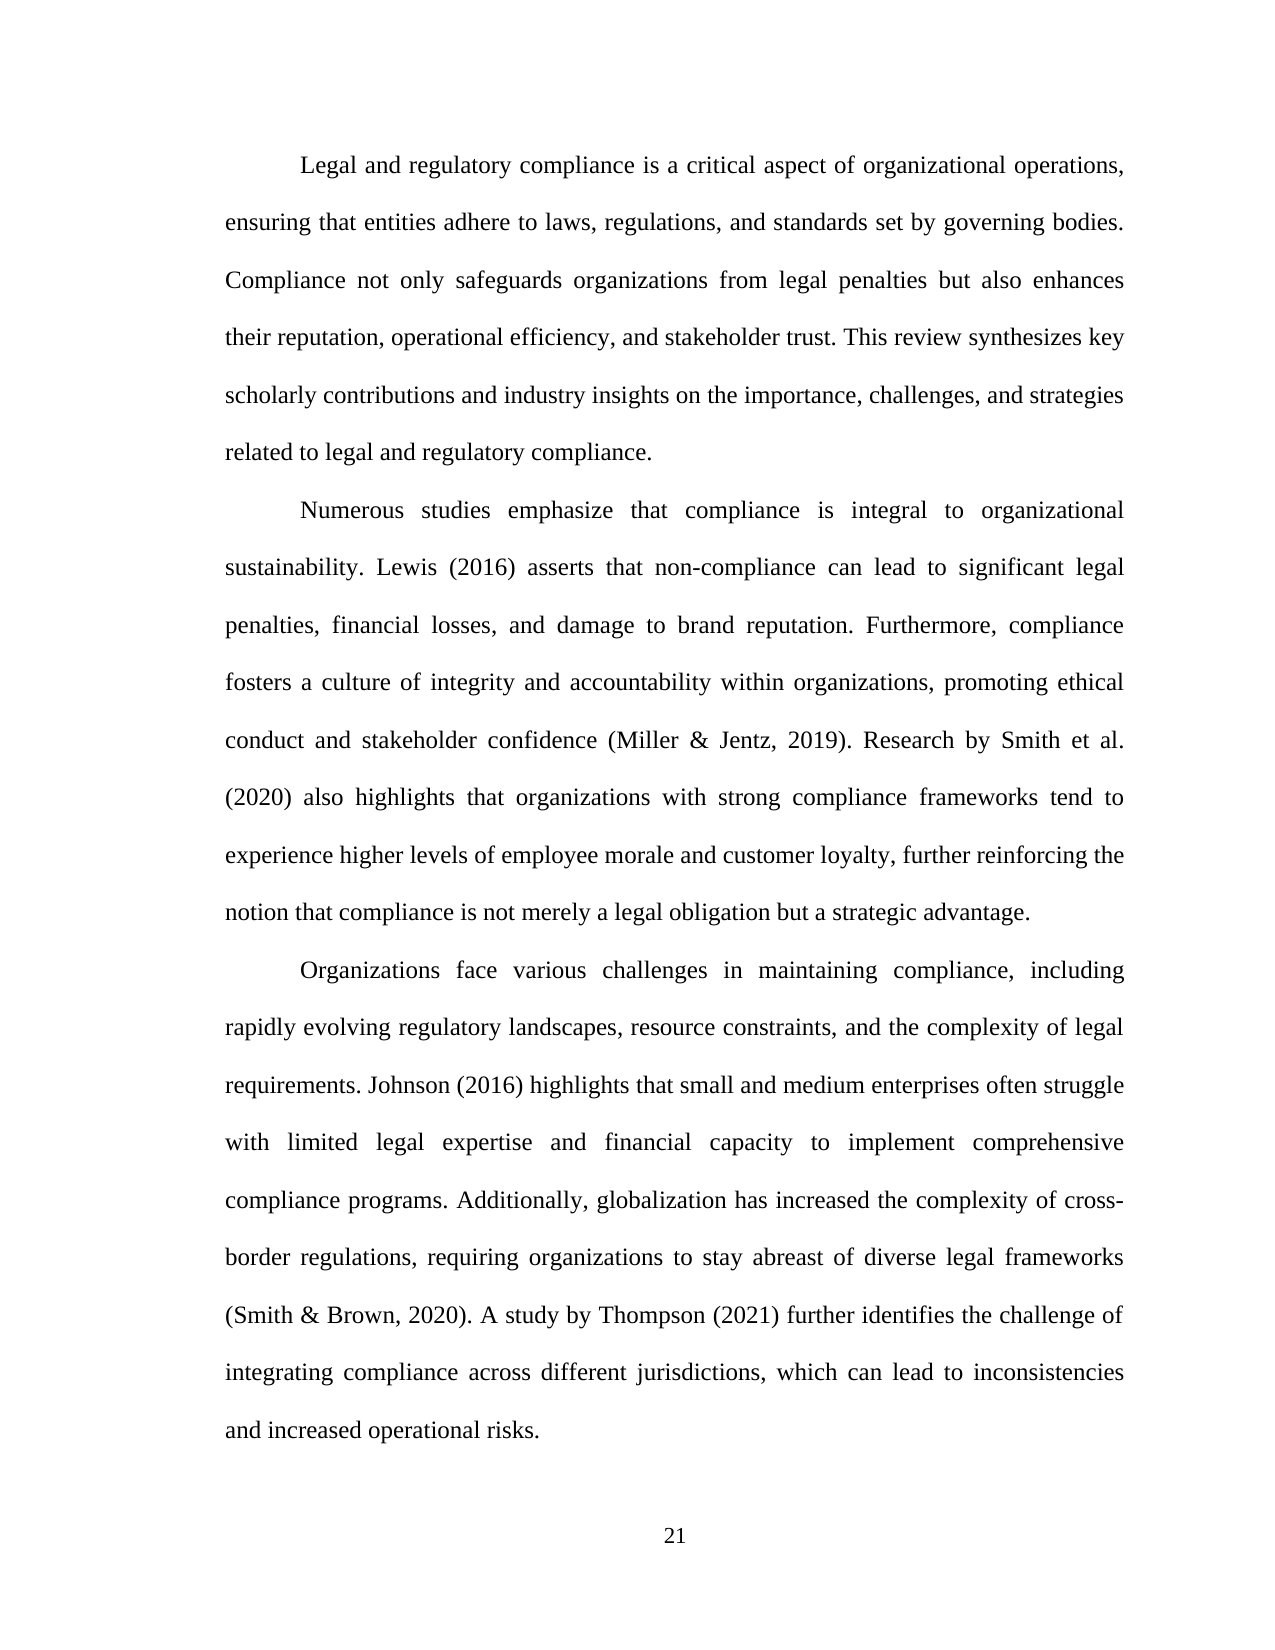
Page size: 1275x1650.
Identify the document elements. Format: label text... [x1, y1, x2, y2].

text Numerous studies emphasize that compliance is integral to organizational sustainability. Lewis (2016) asserts that non-compliance can lead to significant legal penalties, financial losses, and damage to brand reputation. Furthermore, compliance fosters a culture of integrity and accountability within organizations, promoting ethical conduct and stakeholder confidence (Miller & Jentz, 2019). Research by Smith et al. (2020) also highlights that organizations with strong compliance frameworks tend to experience higher levels of employee morale and customer loyalty, further reinforcing the notion that compliance is not merely a legal obligation but a strategic advantage. [225, 495, 1125, 926]
text Legal and regulatory compliance is a critical aspect of organizational operations, ensuring that entities adhere to laws, regulations, and standards set by governing bodies. Compliance not only safeguards organizations from legal penalties but also enhances their reputation, operational efficiency, and stakeholder trust. This review synthesizes key scholarly contributions and industry insights on the importance, challenges, and strategies related to legal and regulatory compliance. [225, 150, 1125, 466]
text Organizations face various challenges in maintaining compliance, including rapidly evolving regulatory landscapes, resource constraints, and the complexity of legal requirements. Johnson (2016) highlights that small and medium enterprises often struggle with limited legal expertise and financial capacity to implement comprehensive compliance programs. Additionally, globalization has increased the complexity of cross-border regulations, requiring organizations to stay abreast of diverse legal frameworks (Smith & Brown, 2020). A study by Thompson (2021) further identifies the challenge of integrating compliance across different jurisdictions, which can lead to inconsistencies and increased operational risks. [225, 955, 1125, 1444]
